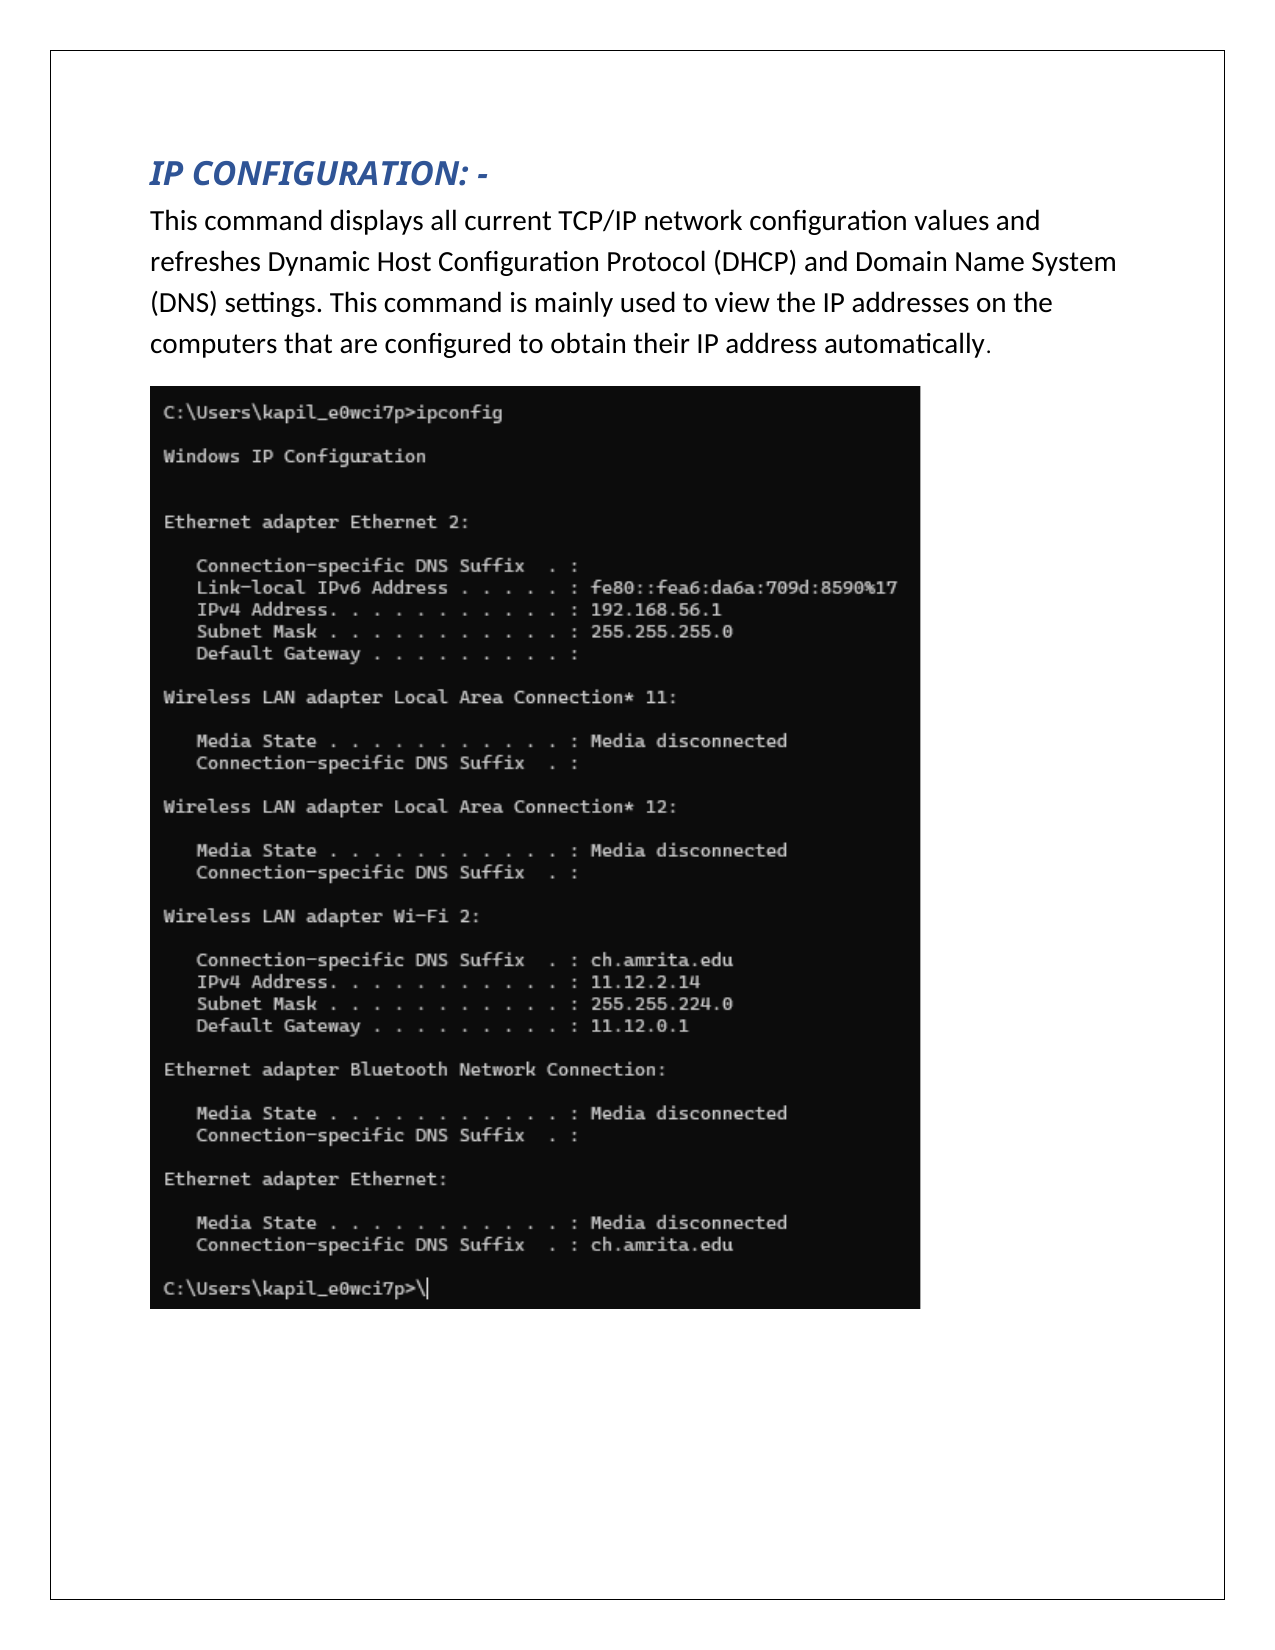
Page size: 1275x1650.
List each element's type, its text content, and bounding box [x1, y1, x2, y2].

subtitle IP CONFIGURATION: - [150, 150, 1125, 195]
text This command displays all current TCP/IP network configuration values and refreshes Dynamic Host Configuration Protocol (DHCP) and Domain Name System (DNS) settings. This command is mainly used to view the IP addresses on the computers that are configured to obtain their IP address automatically. [150, 202, 1125, 361]
picture [150, 386, 921, 1309]
